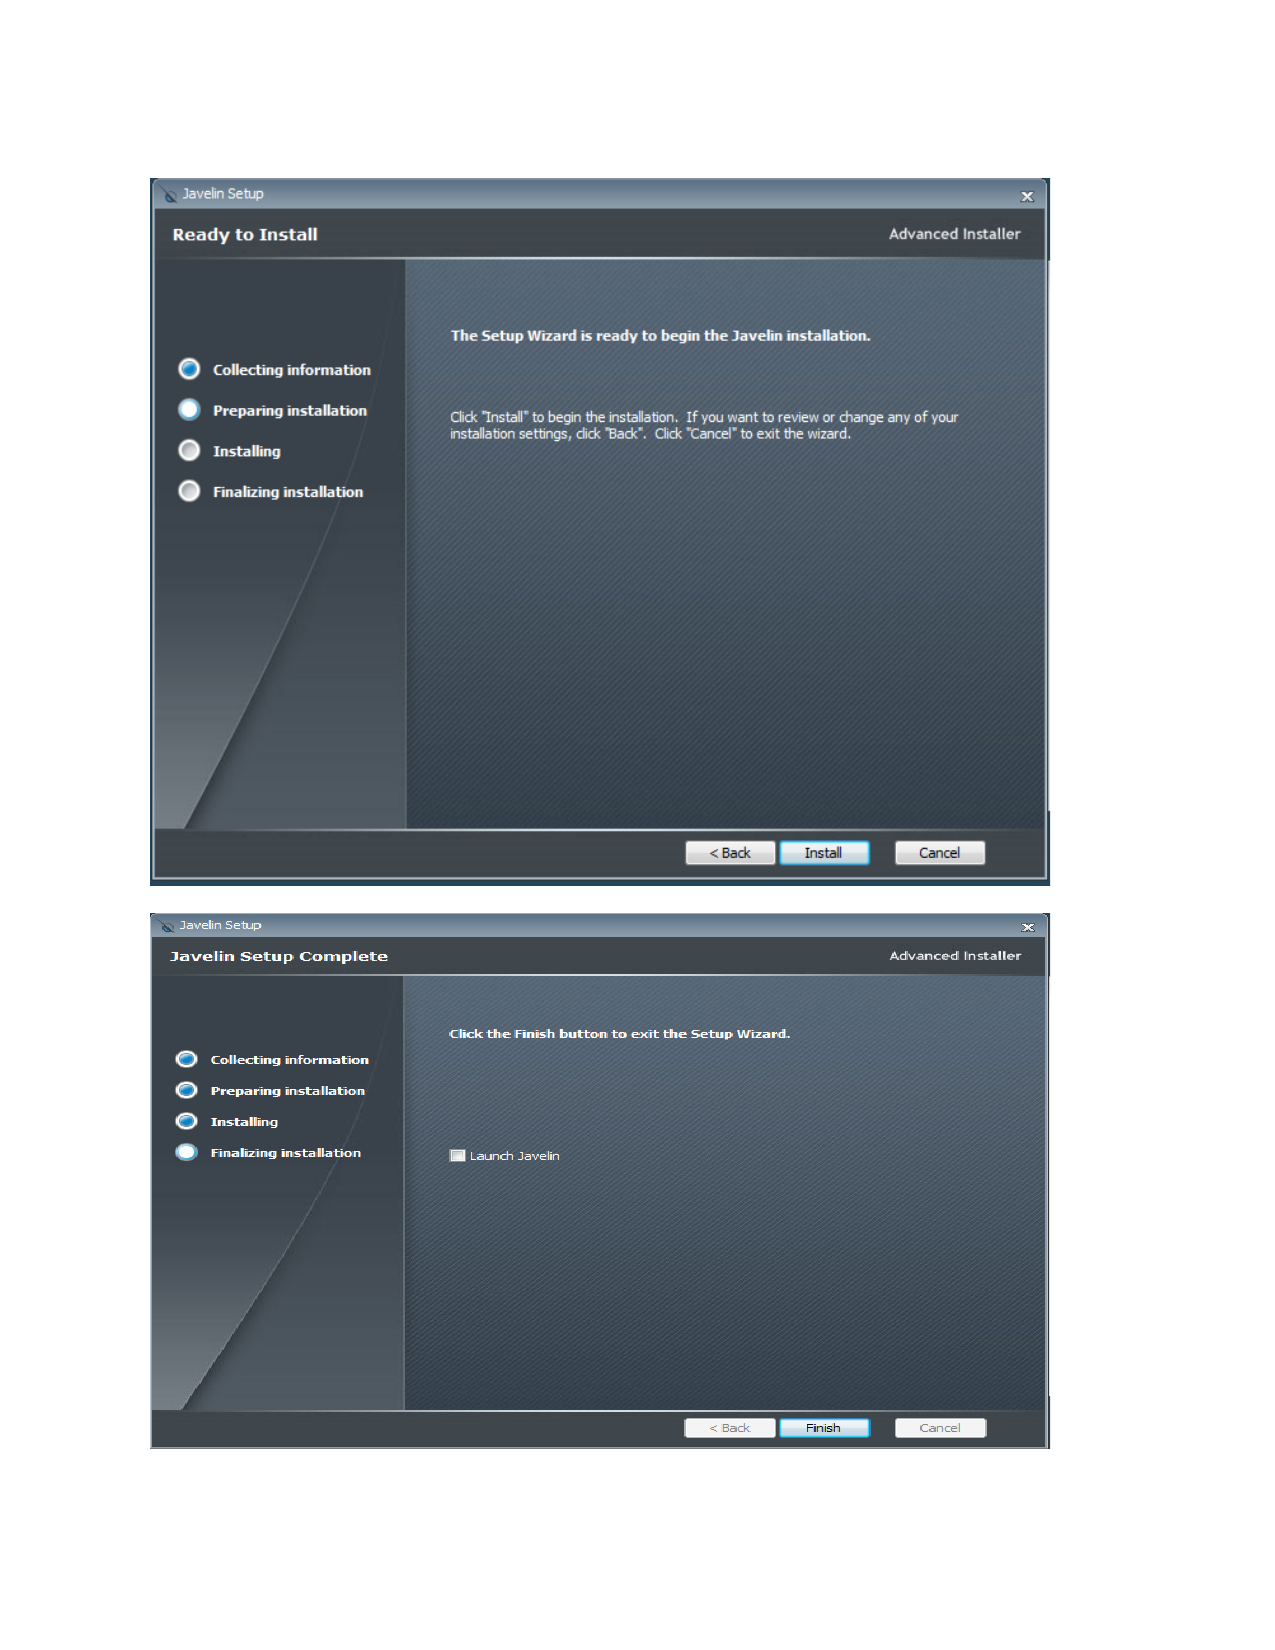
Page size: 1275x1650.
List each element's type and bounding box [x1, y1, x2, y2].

picture [150, 913, 1050, 1449]
picture [150, 178, 1050, 886]
